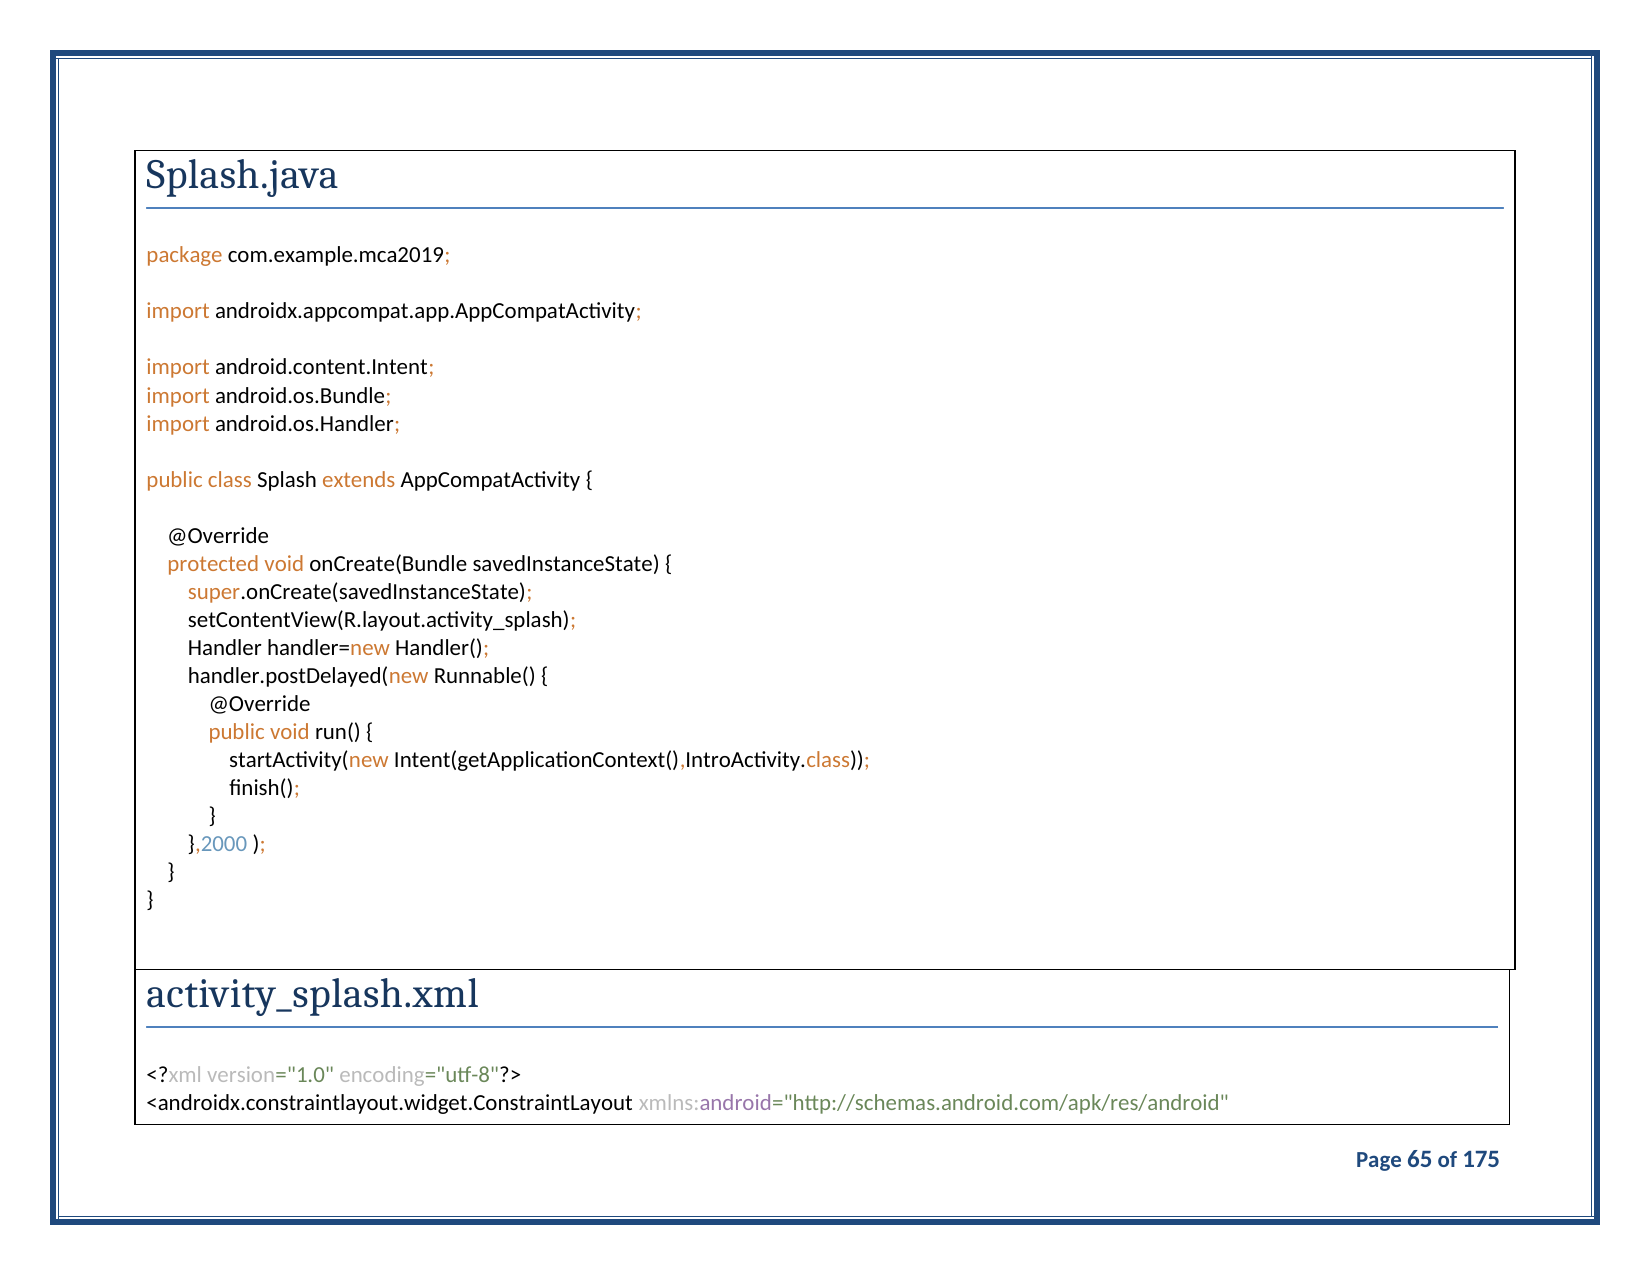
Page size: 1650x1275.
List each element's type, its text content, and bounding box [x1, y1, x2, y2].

table_cell Splash.java package com.example.mca2019; import androidx.appcompat.app.AppCompatActivity; import android.content.Intent; import android.os.Bundle; import android.os.Handler; public class Splash extends AppCompatActivity { @Override protected void onCreate(Bundle savedInstanceState) { super.onCreate(savedInstanceState); setContentView(R.layout.activity_splash); Handler handler=new Handler(); handler.postDelayed(new Runnable() { @Override public void run() { startActivity(new Intent(getApplicationContext(),IntroActivity.class)); finish(); } },2000 ); } } [136, 151, 1514, 969]
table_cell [136, 970, 1509, 1124]
